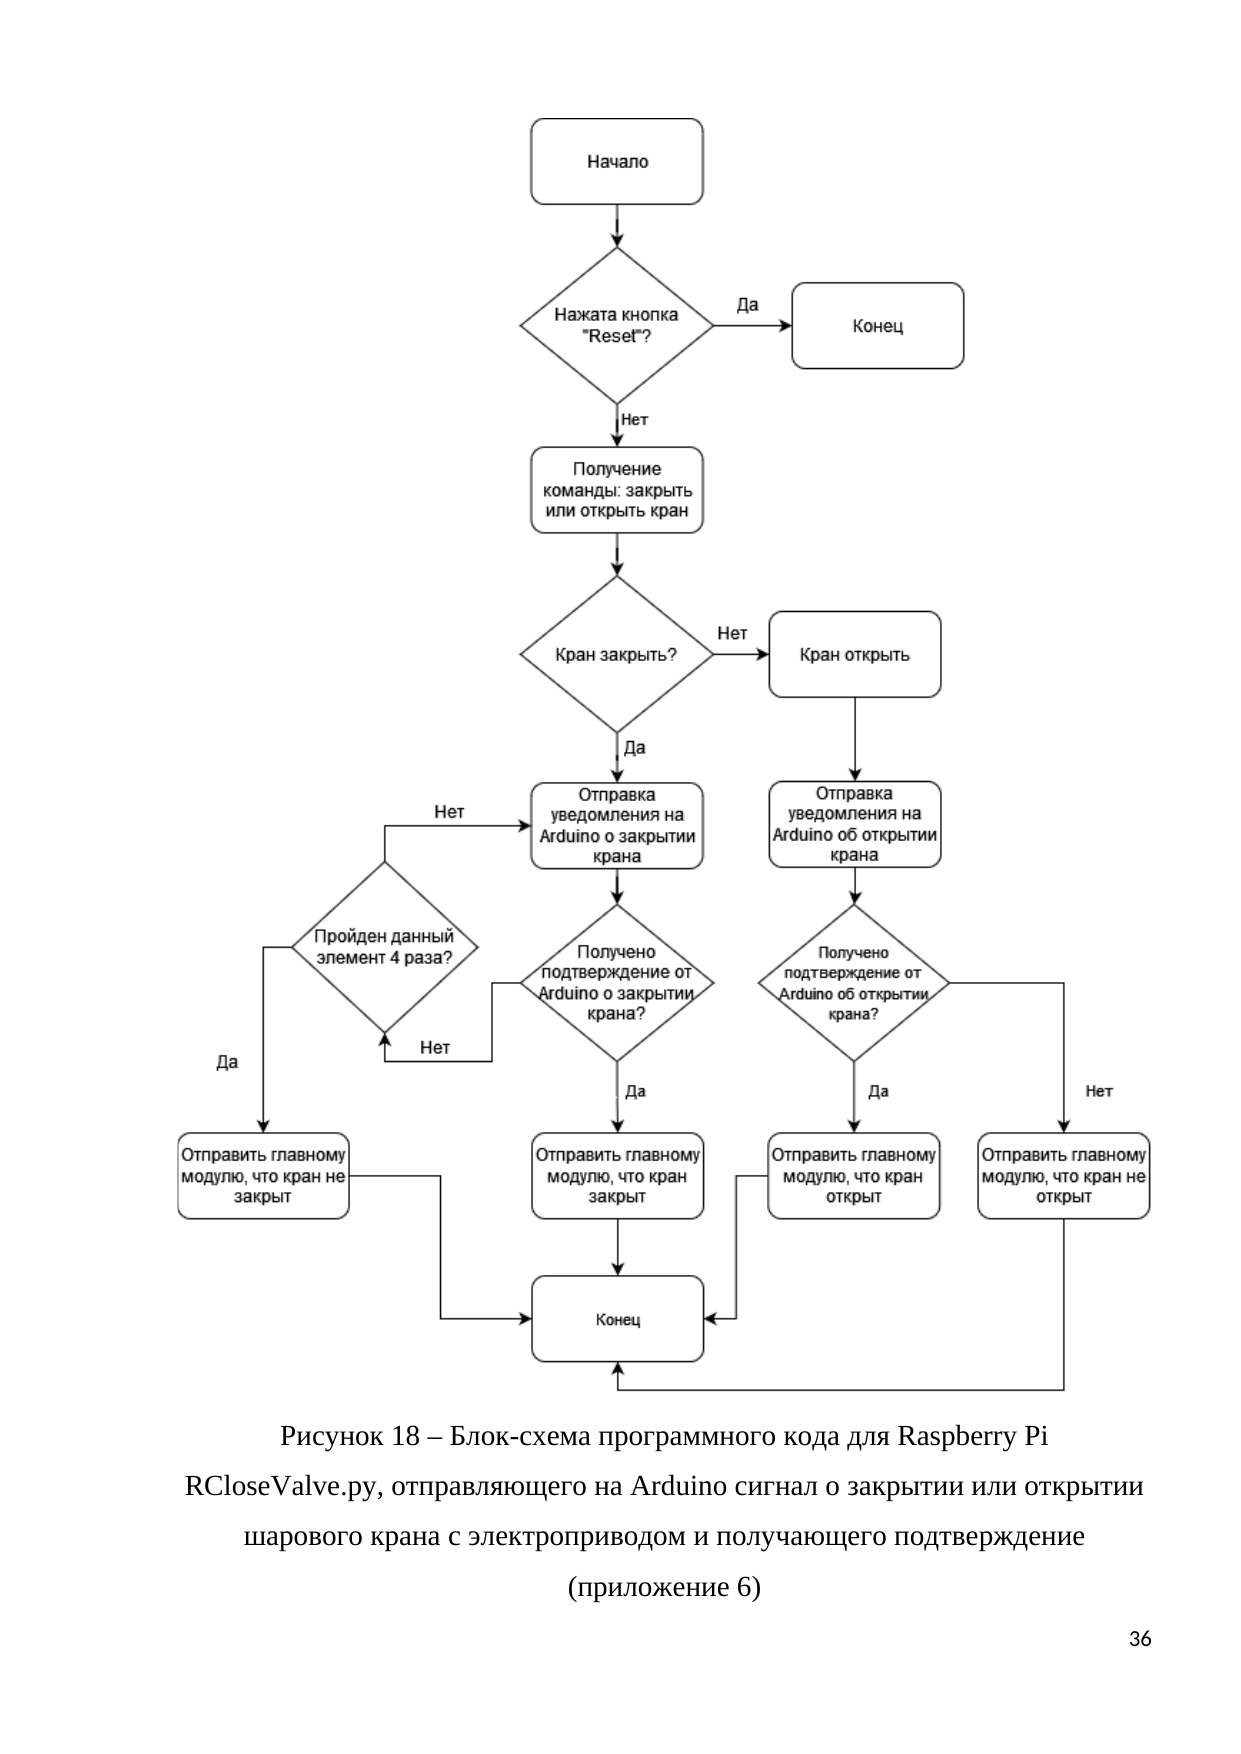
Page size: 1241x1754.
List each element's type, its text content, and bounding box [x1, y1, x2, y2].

picture [177, 118, 1152, 1404]
text Рисунок 18 – Блок-схема программного кода для Raspberry Pi RCloseValve.py, отправляющего на Arduino сигнал о закрытии или открытии шарового крана с электроприводом и получающего подтверждение (приложение 6) [177, 1418, 1152, 1602]
